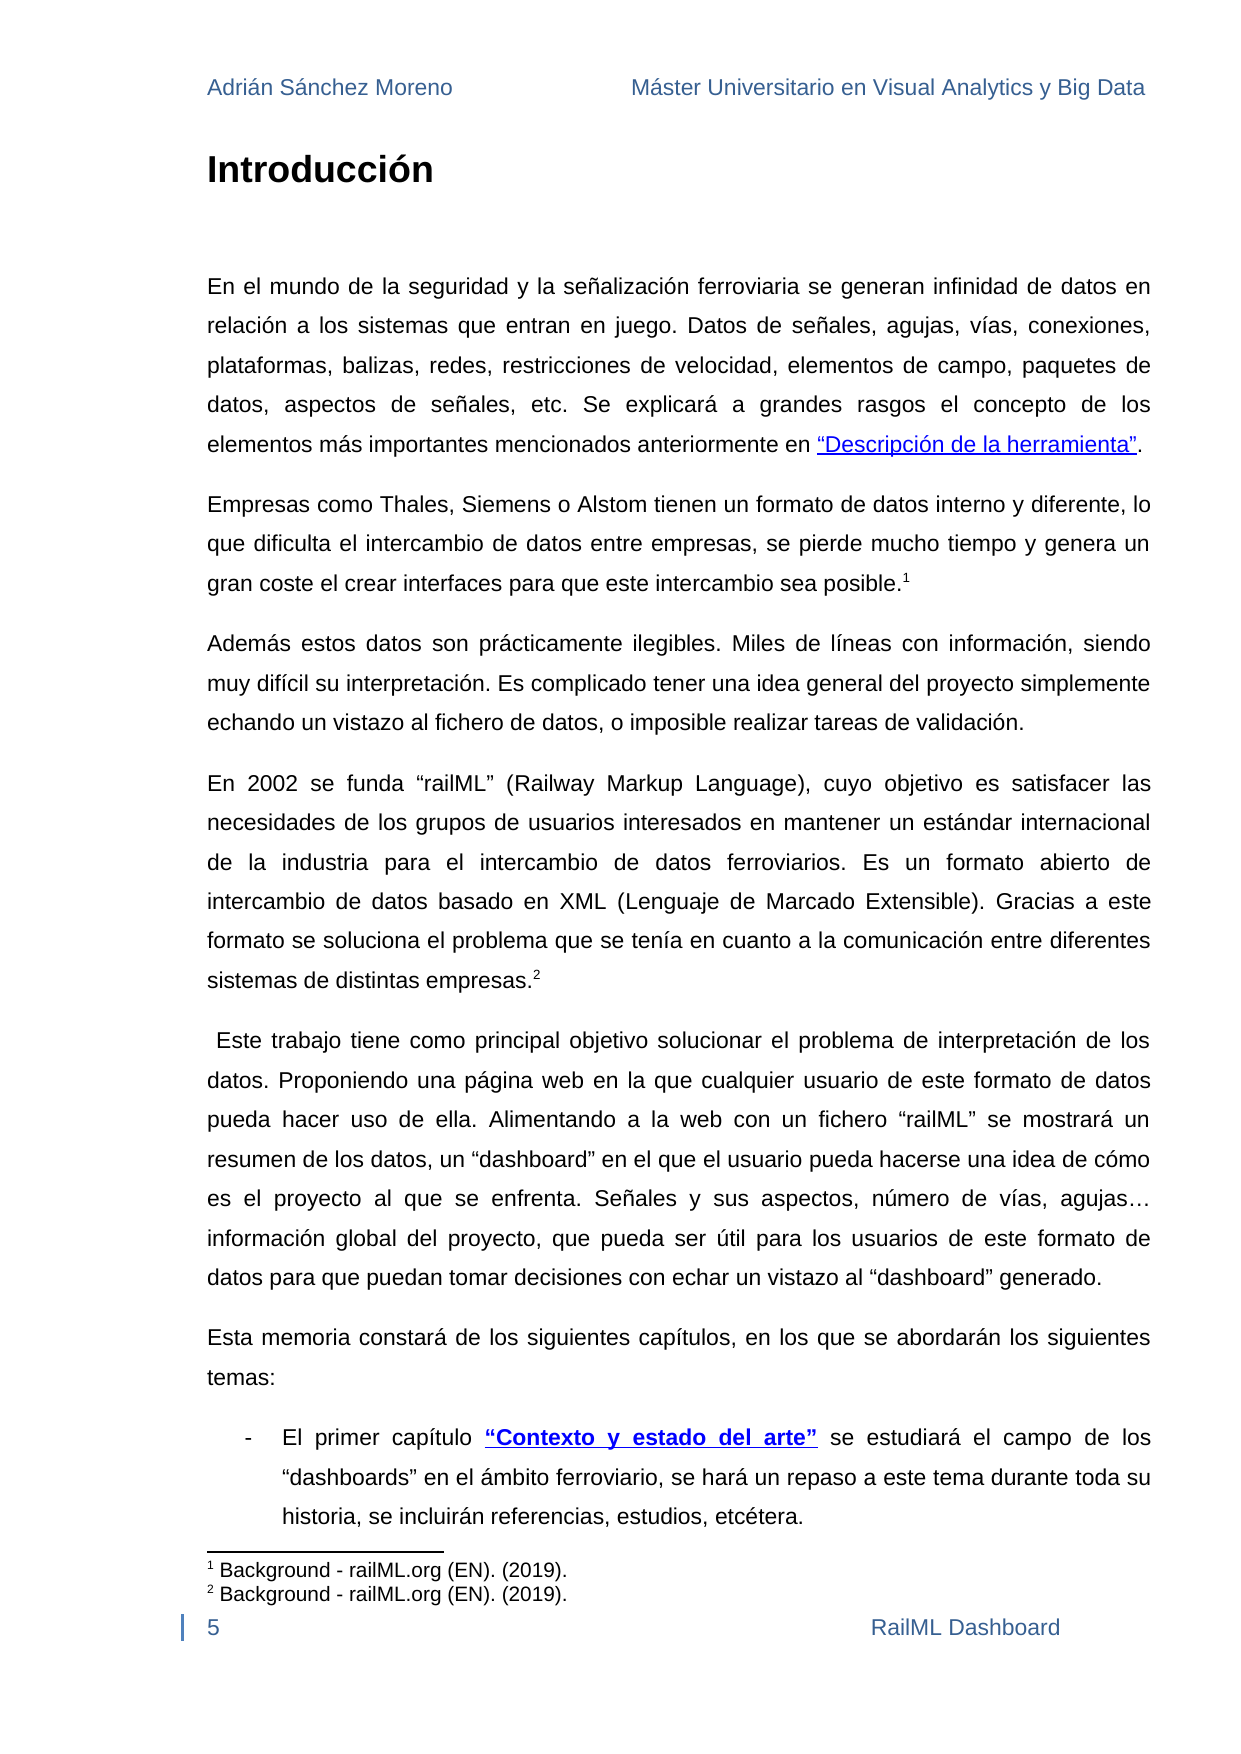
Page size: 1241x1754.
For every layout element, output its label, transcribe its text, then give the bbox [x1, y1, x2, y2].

text En 2002 se funda “railML” (Railway Markup Language), cuyo objetivo es satisfacer las necesidades de los grupos de usuarios interesados en mantener un estándar internacional de la industria para el intercambio de datos ferroviarios. Es un formato abierto de intercambio de datos basado en XML (Lenguaje de Marcado Extensible). Gracias a este formato se soluciona el problema que se tenía en cuanto a la comunicación entre diferentes sistemas de distintas empresas. [207, 769, 1152, 993]
list El primer capítulo “Contexto y estado del arte” se estudiará el campo de los “dashboards” en el ámbito ferroviario, se hará un repaso a este tema durante toda su historia, se incluirán referencias, estudios, etcétera. [244, 1424, 1152, 1529]
text Este trabajo tiene como principal objetivo solucionar el problema de interpretación de los datos. Proponiendo una página web en la que cualquier usuario de este formato de datos pueda hacer uso de ella. Alimentando a la web con un fichero “railML” se mostrará un resumen de los datos, un “dashboard” en el que el usuario pueda hacerse una idea de cómo es el proyecto al que se enfrenta. Señales y sus aspectos, número de vías, agujas…información global del proyecto, que pueda ser útil para los usuarios de este formato de datos para que puedan tomar decisiones con echar un vistazo al “dashboard” generado. [207, 1027, 1152, 1290]
text Además estos datos son prácticamente ilegibles. Miles de líneas con información, siendo muy difícil su interpretación. Es complicado tener una idea general del proyecto simplemente echando un vistazo al fichero de datos, o imposible realizar tareas de validación. [207, 630, 1152, 736]
text Empresas como Thales, Siemens o Alstom tienen un formato de datos interno y diferente, lo que dificulta el intercambio de datos entre empresas, se pierde mucho tiempo y genera un gran coste el crear interfaces para que este intercambio sea posible. [207, 491, 1152, 596]
text Esta memoria constará de los siguientes capítulos, en los que se abordarán los siguientes temas: [207, 1324, 1152, 1390]
text En el mundo de la seguridad y la señalización ferroviaria se generan infinidad de datos en relación a los sistemas que entran en juego. Datos de señales, agujas, vías, conexiones, plataformas, balizas, redes, restricciones de velocidad, elementos de campo, paquetes de datos, aspectos de señales, etc. Se explicará a grandes rasgos el concepto de los elementos más importantes mencionados anteriormente en “Descripción de la herramienta”. [207, 273, 1152, 457]
subtitle Introducción [207, 148, 1152, 191]
